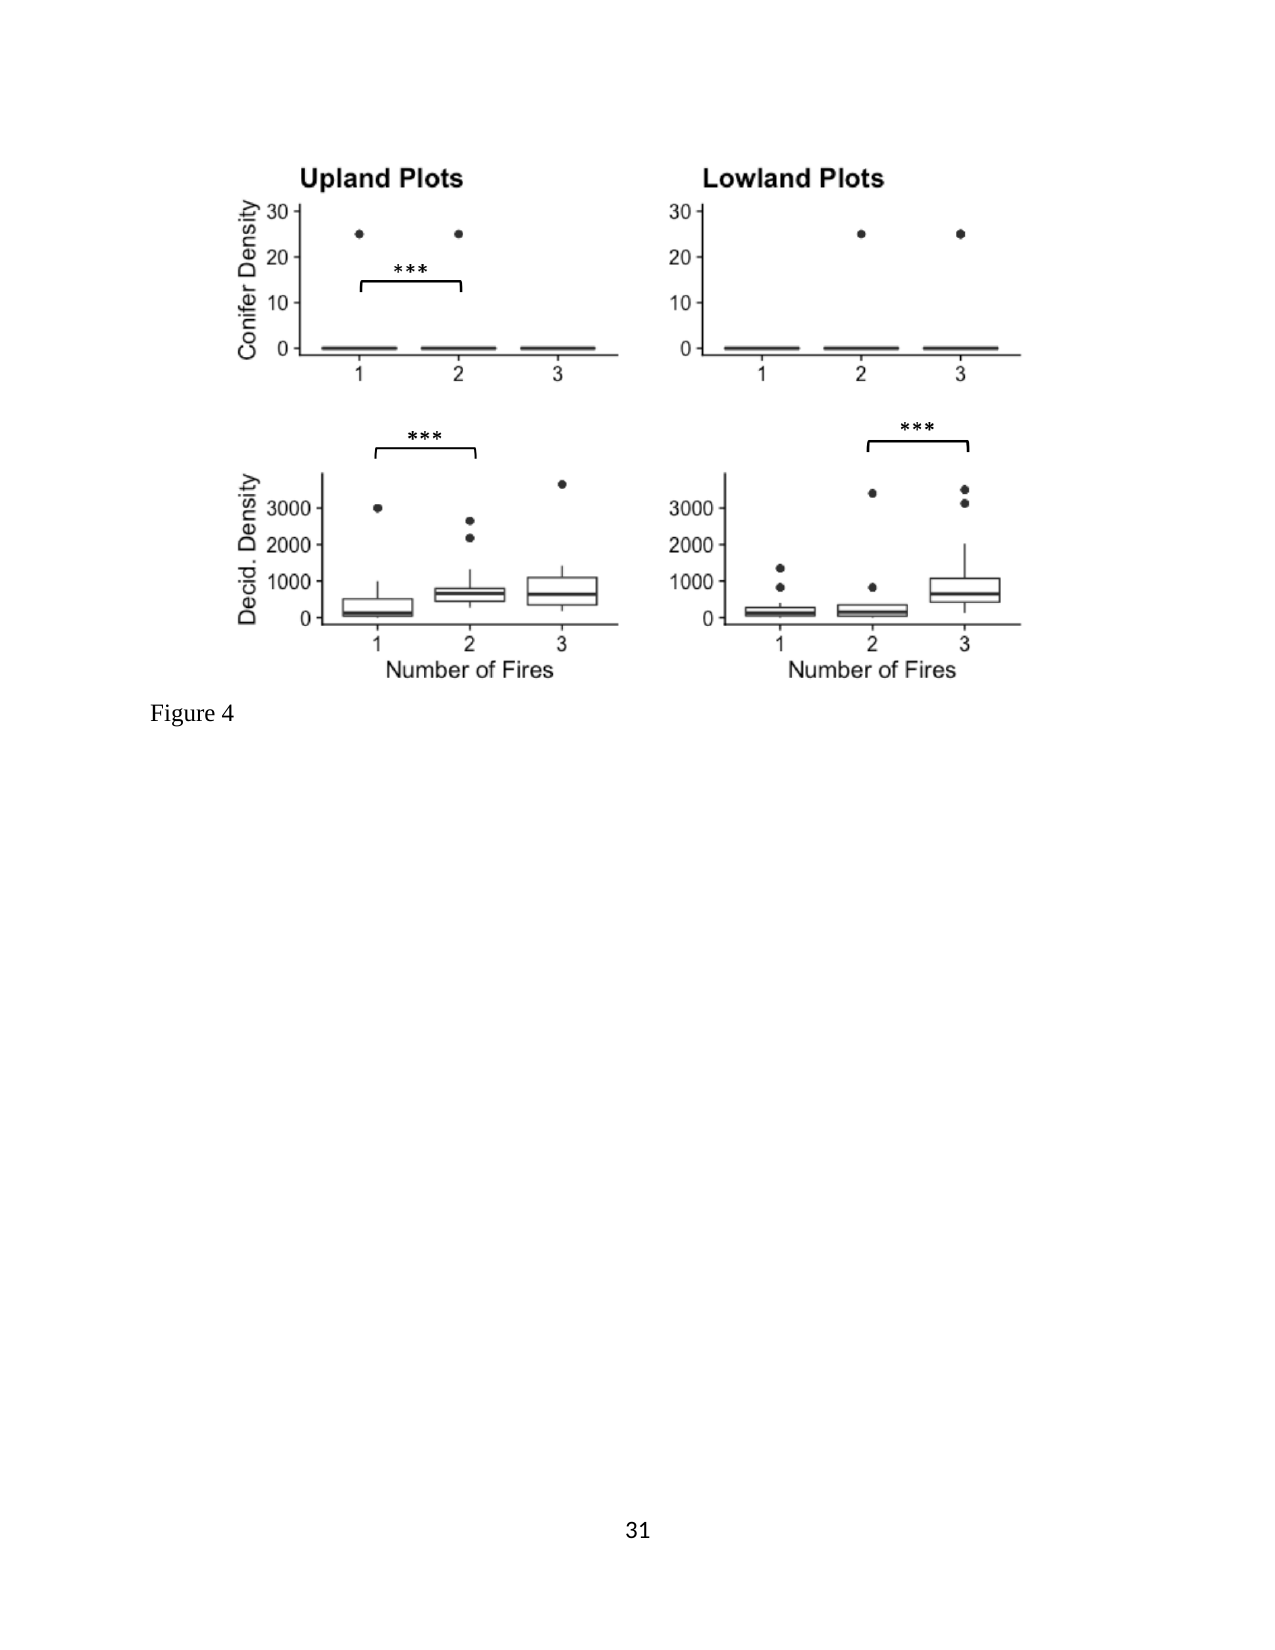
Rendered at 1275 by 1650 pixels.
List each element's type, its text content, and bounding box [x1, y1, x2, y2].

text Figure 4 [150, 699, 1125, 727]
